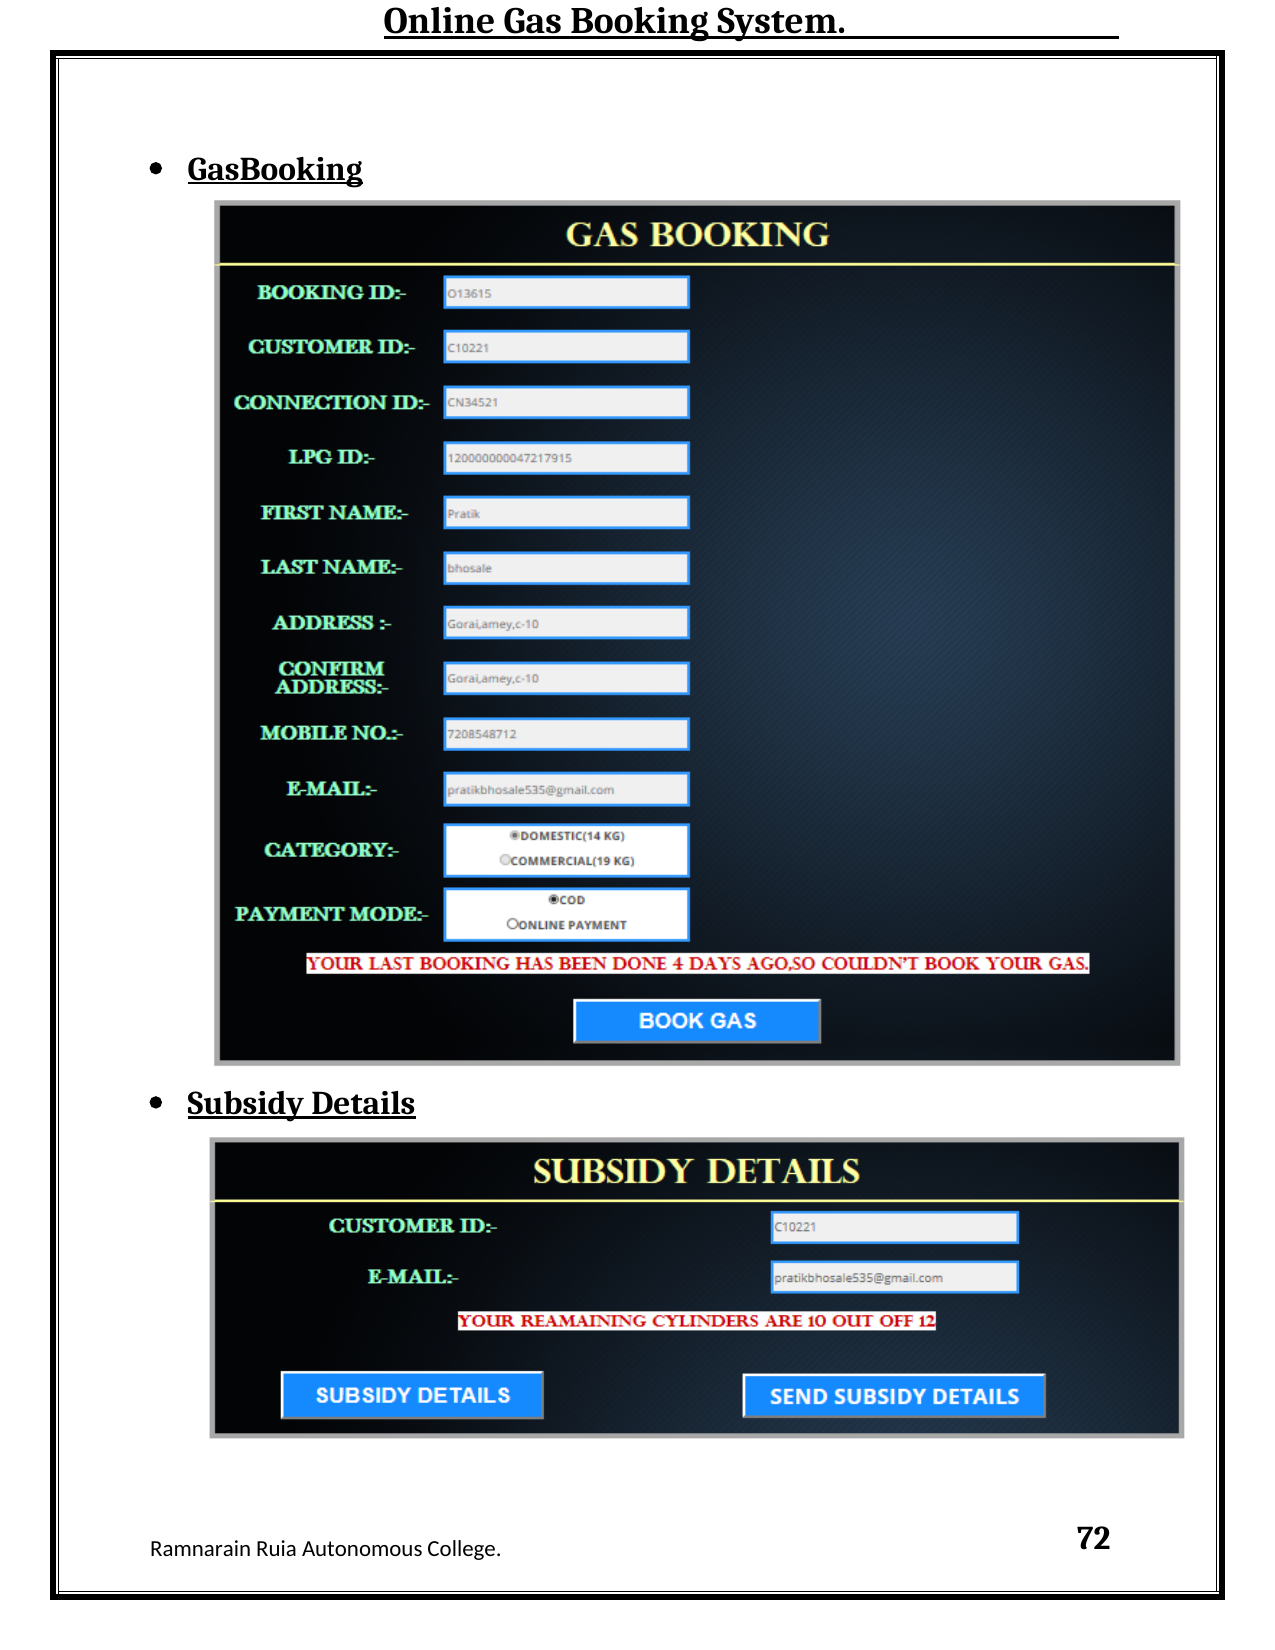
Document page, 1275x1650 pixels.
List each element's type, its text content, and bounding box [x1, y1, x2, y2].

picture [187, 192, 1216, 1080]
picture [187, 1126, 1216, 1455]
